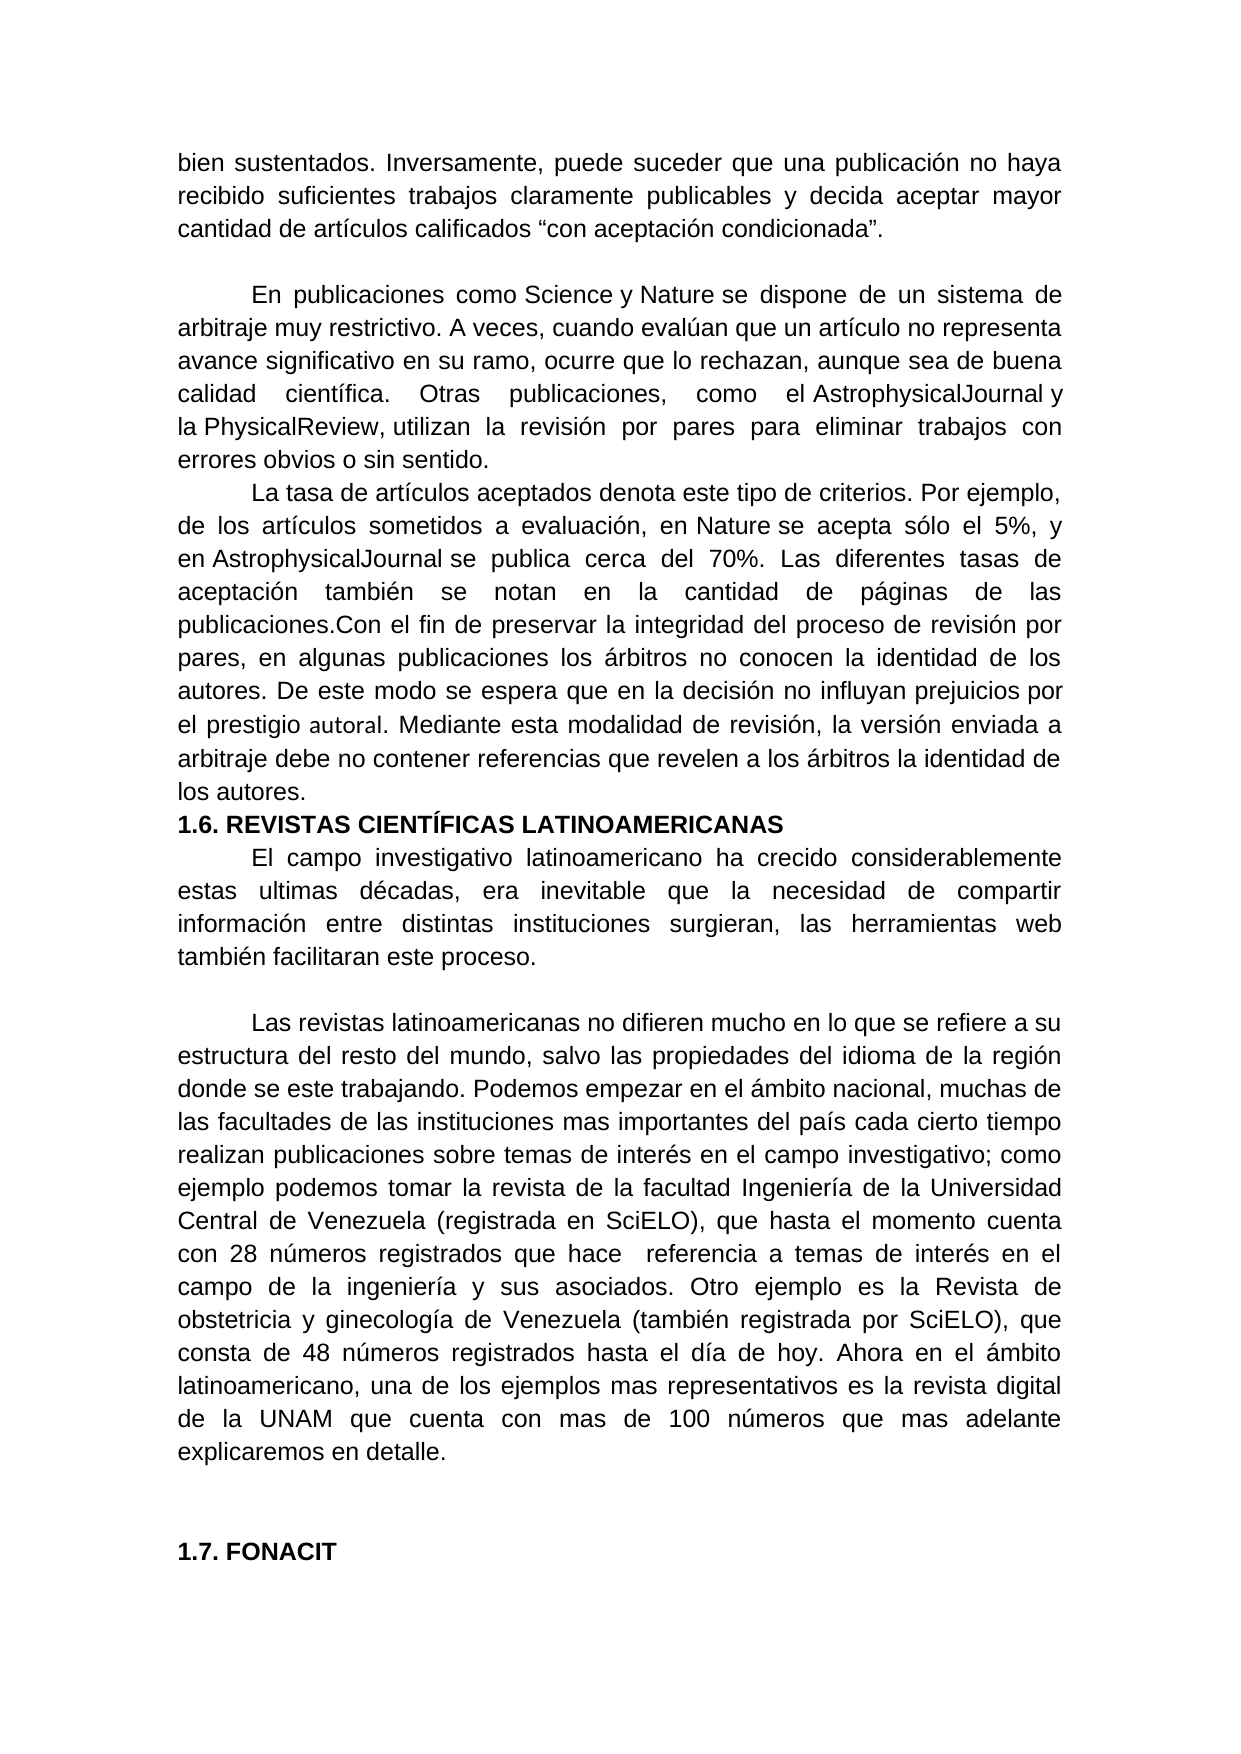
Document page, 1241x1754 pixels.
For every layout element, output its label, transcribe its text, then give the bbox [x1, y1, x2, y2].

text La tasa de artículos aceptados denota este tipo de criterios. Por ejemplo, de los artículos sometidos a evaluación, en Nature se acepta sólo el 5%, y en AstrophysicalJournal se publica cerca del 70%. Las diferentes tasas de aceptación también se notan en la cantidad de páginas de las publicaciones.Con el fin de preservar la integridad del proceso de revisión por pares, en algunas publicaciones los árbitros no conocen la identidad de los autores. De este modo se espera que en la decisión no influyan prejuicios por el prestigio autoral. Mediante esta modalidad de revisión, la versión enviada a arbitraje debe no contener referencias que revelen a los árbitros la identidad de los autores. [177, 478, 1063, 806]
text 1.7. FONACIT [177, 1536, 1063, 1565]
text En publicaciones como Science y Nature se dispone de un sistema de arbitraje muy restrictivo. A veces, cuando evalúan que un artículo no representa avance significativo en su ramo, ocurre que lo rechazan, aunque sea de buena calidad científica. Otras publicaciones, como el AstrophysicalJournal y la PhysicalReview, utilizan la revisión por pares para eliminar trabajos con errores obvios o sin sentido. [177, 280, 1063, 473]
text 1.6. REVISTAS CIENTÍFICAS LATINOAMERICANAS [177, 810, 1063, 839]
text El campo investigativo latinoamericano ha crecido considerablemente estas ultimas décadas, era inevitable que la necesidad de compartir información entre distintas instituciones surgieran, las herramientas web también facilitaran este proceso. [177, 843, 1063, 971]
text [177, 148, 1063, 242]
text Las revistas latinoamericanas no difieren mucho en lo que se refiere a su estructura del resto del mundo, salvo las propiedades del idioma de la región donde se este trabajando. Podemos empezar en el ámbito nacional, muchas de las facultades de las instituciones mas importantes del país cada cierto tiempo realizan publicaciones sobre temas de interés en el campo investigativo; como ejemplo podemos tomar la revista de la facultad Ingeniería de la Universidad Central de Venezuela (registrada en SciELO), que hasta el momento cuenta con 28 números registrados que hace referencia a temas de interés en el campo de la ingeniería y sus asociados. Otro ejemplo es la Revista de obstetricia y ginecología de Venezuela (también registrada por SciELO), que consta de 48 números registrados hasta el día de hoy. Ahora en el ámbito latinoamericano, una de los ejemplos mas representativos es la revista digital de la UNAM que cuenta con mas de 100 números que mas adelante explicaremos en detalle. [177, 1008, 1063, 1466]
